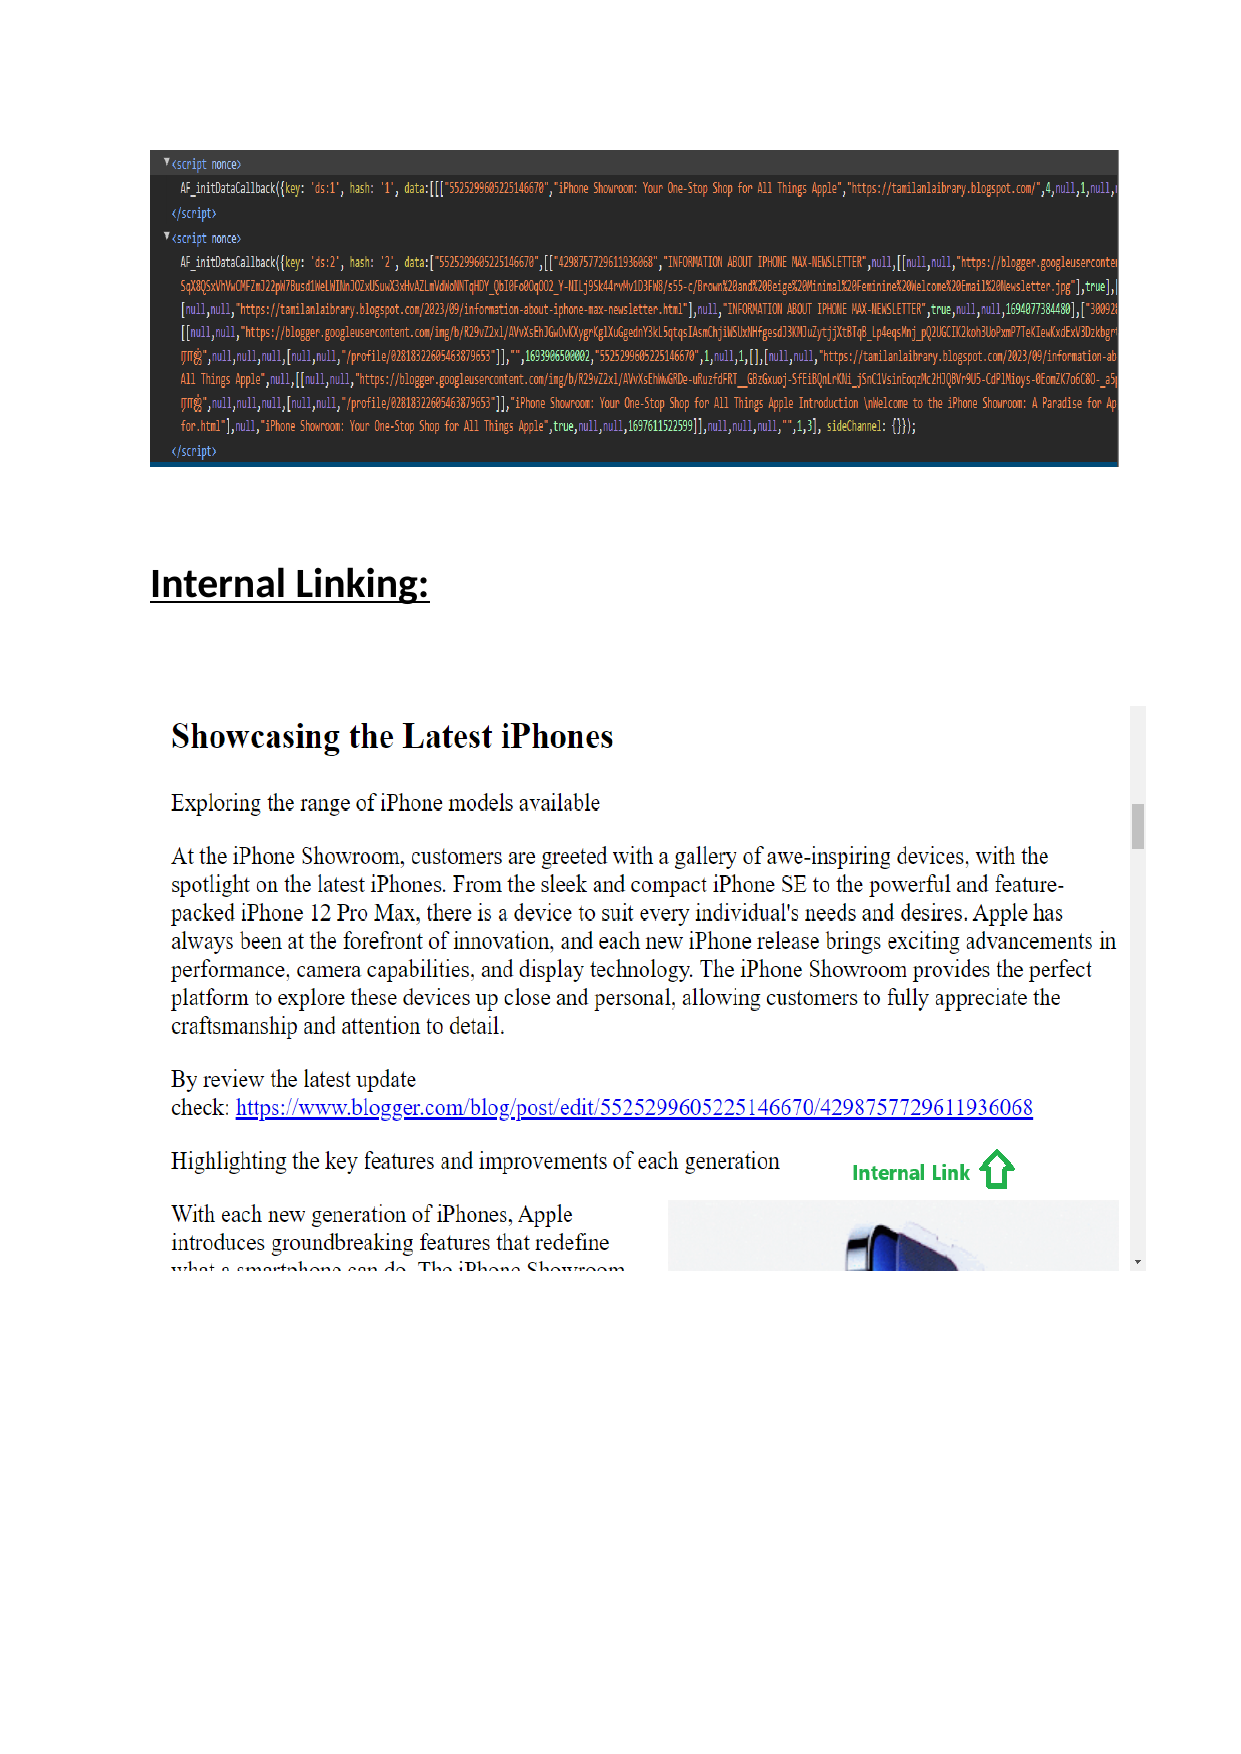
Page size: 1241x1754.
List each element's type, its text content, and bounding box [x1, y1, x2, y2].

text Internal Linking: [150, 557, 1090, 608]
picture [150, 700, 1152, 1274]
picture [150, 150, 1119, 467]
